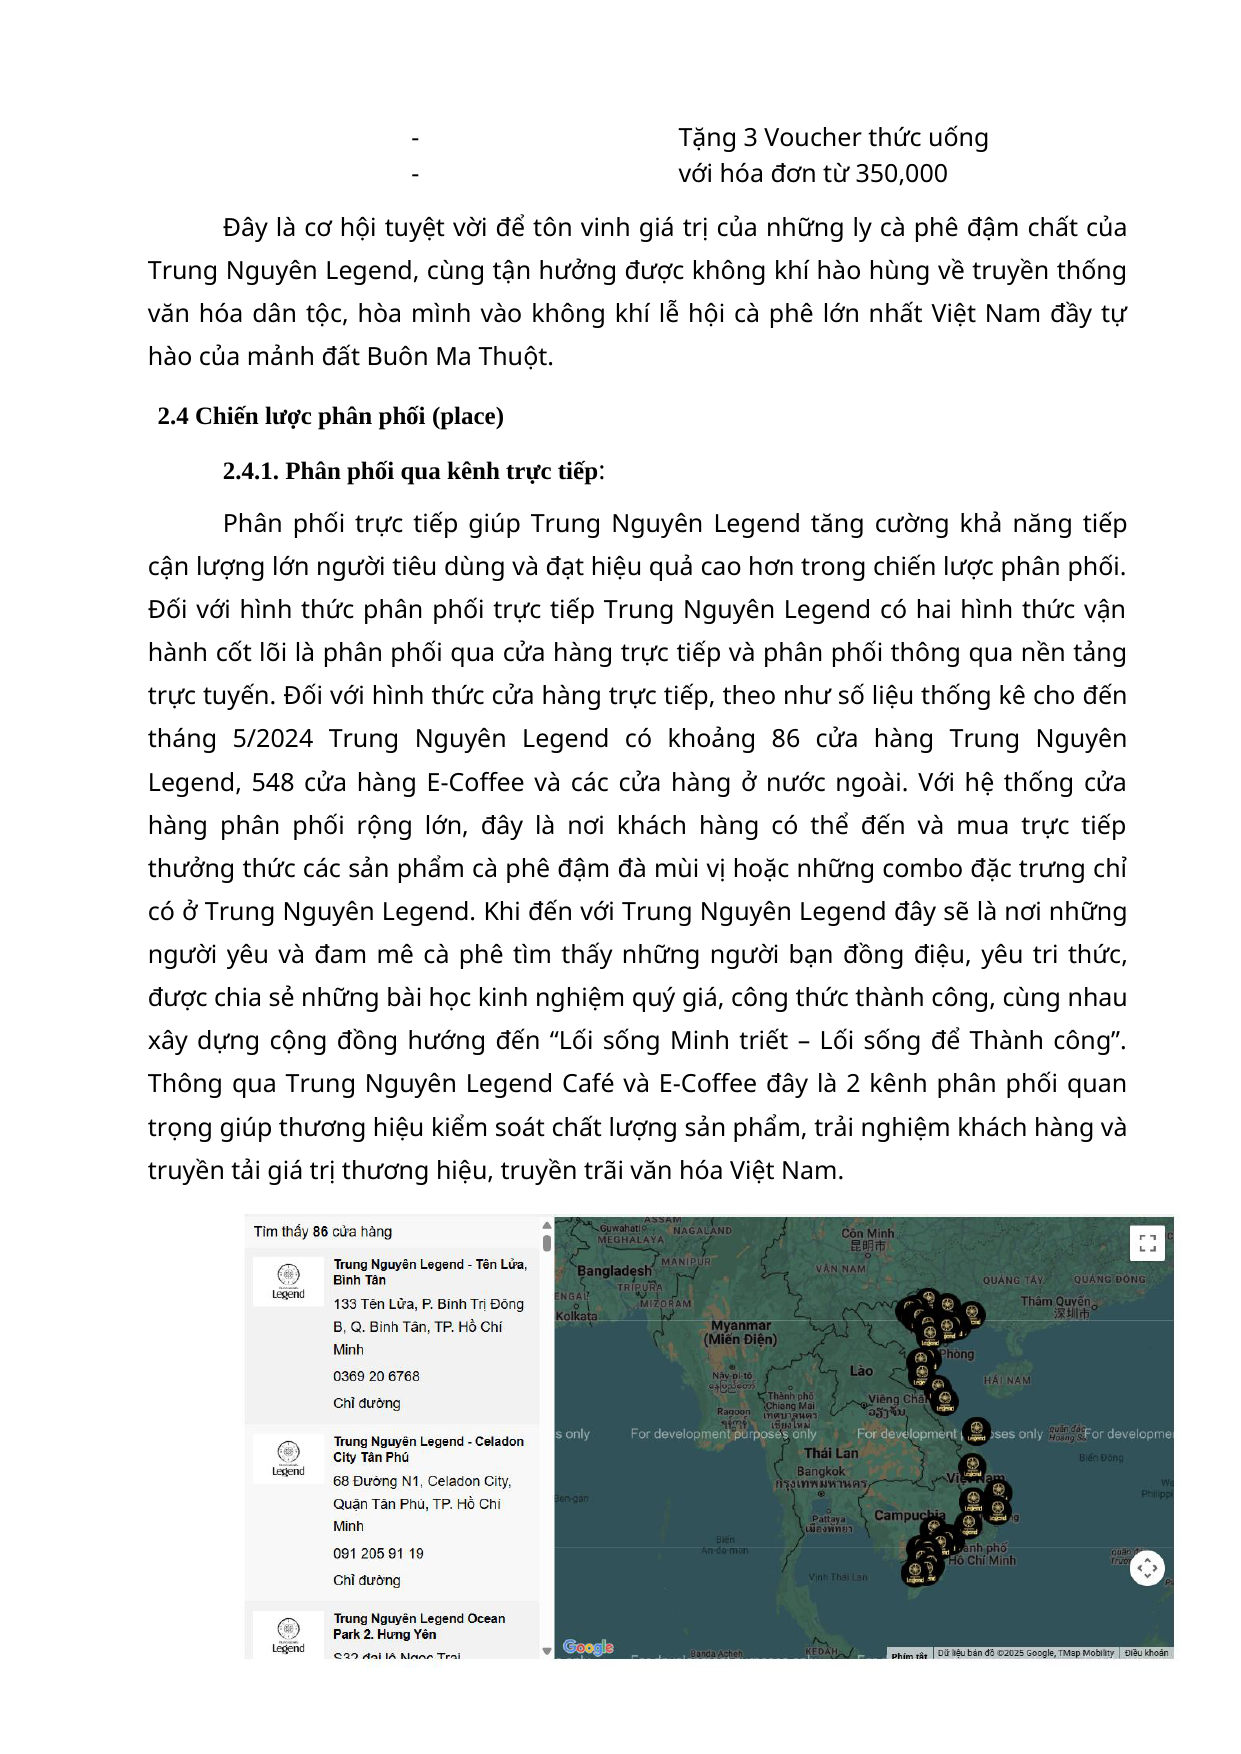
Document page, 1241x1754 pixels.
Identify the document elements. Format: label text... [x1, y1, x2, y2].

picture [241, 1214, 1182, 1673]
table_header - - [153, 118, 662, 196]
text Đây là cơ hội tuyệt vời để tôn vinh giá trị của những ly cà phê đậm chất của Trung Nguyên Legend, cùng tận hưởng được không khí hào hùng về truyền thống văn hóa dân tộc, hòa mình vào không khí lễ hội cà phê lớn nhất Việt Nam đầy tự hào của mảnh đất Buôn Ma Thuột. [148, 202, 1128, 374]
text 2.4.1. Phân phối qua kênh trực tiếp: [223, 457, 1165, 485]
text Phân phối trực tiếp giúp Trung Nguyên Legend tăng cường khả năng tiếp cận lượng lớn người tiêu dùng và đạt hiệu quả cao hơn trong chiến lược phân phối. Đối với hình thức phân phối trực tiếp Trung Nguyên Legend có hai hình thức vận hành cốt lõi là phân phối qua cửa hàng trực tiếp và phân phối thông qua nền tảng trực tuyến. Đối với hình thức cửa hàng trực tiếp, theo như số liệu thống kê cho đến tháng 5/2024 Trung Nguyên Legend có khoảng 86 cửa hàng Trung Nguyên Legend, 548 cửa hàng E-Coffee và các cửa hàng ở nước ngoài. Với hệ thống cửa hàng phân phối rộng lớn, đây là nơi khách hàng có thể đến và mua trực tiếp thưởng thức các sản phẩm cà phê đậm đà mùi vị hoặc những combo đặc trưng chỉ có ở Trung Nguyên Legend. Khi đến với Trung Nguyên Legend đây sẽ là nơi những người yêu và đam mê cà phê tìm thấy những người bạn đồng điệu, yêu tri thức, được chia sẻ những bài học kinh nghiệm quý giá, công thức thành công, cùng nhau xây dựng cộng đồng hướng đến “Lối sống Minh triết – Lối sống để Thành công”. Thông qua Trung Nguyên Legend Café và E-Coffee đây là 2 kênh phân phối quan trọng giúp thương hiệu kiểm soát chất lượng sản phẩm, trải nghiệm khách hàng và truyền tải giá trị thương hiệu, truyền trãi văn hóa Việt Nam. [148, 498, 1129, 1188]
table_header Tặng 3 Voucher thức uống với hóa đơn từ 350,000 VNĐ Tặng 4 Voucher thức uống với hóa đơn từ 450,000 VNĐ [662, 118, 1171, 196]
text 2.4 Chiến lược phân phối (place) [157, 402, 1165, 429]
